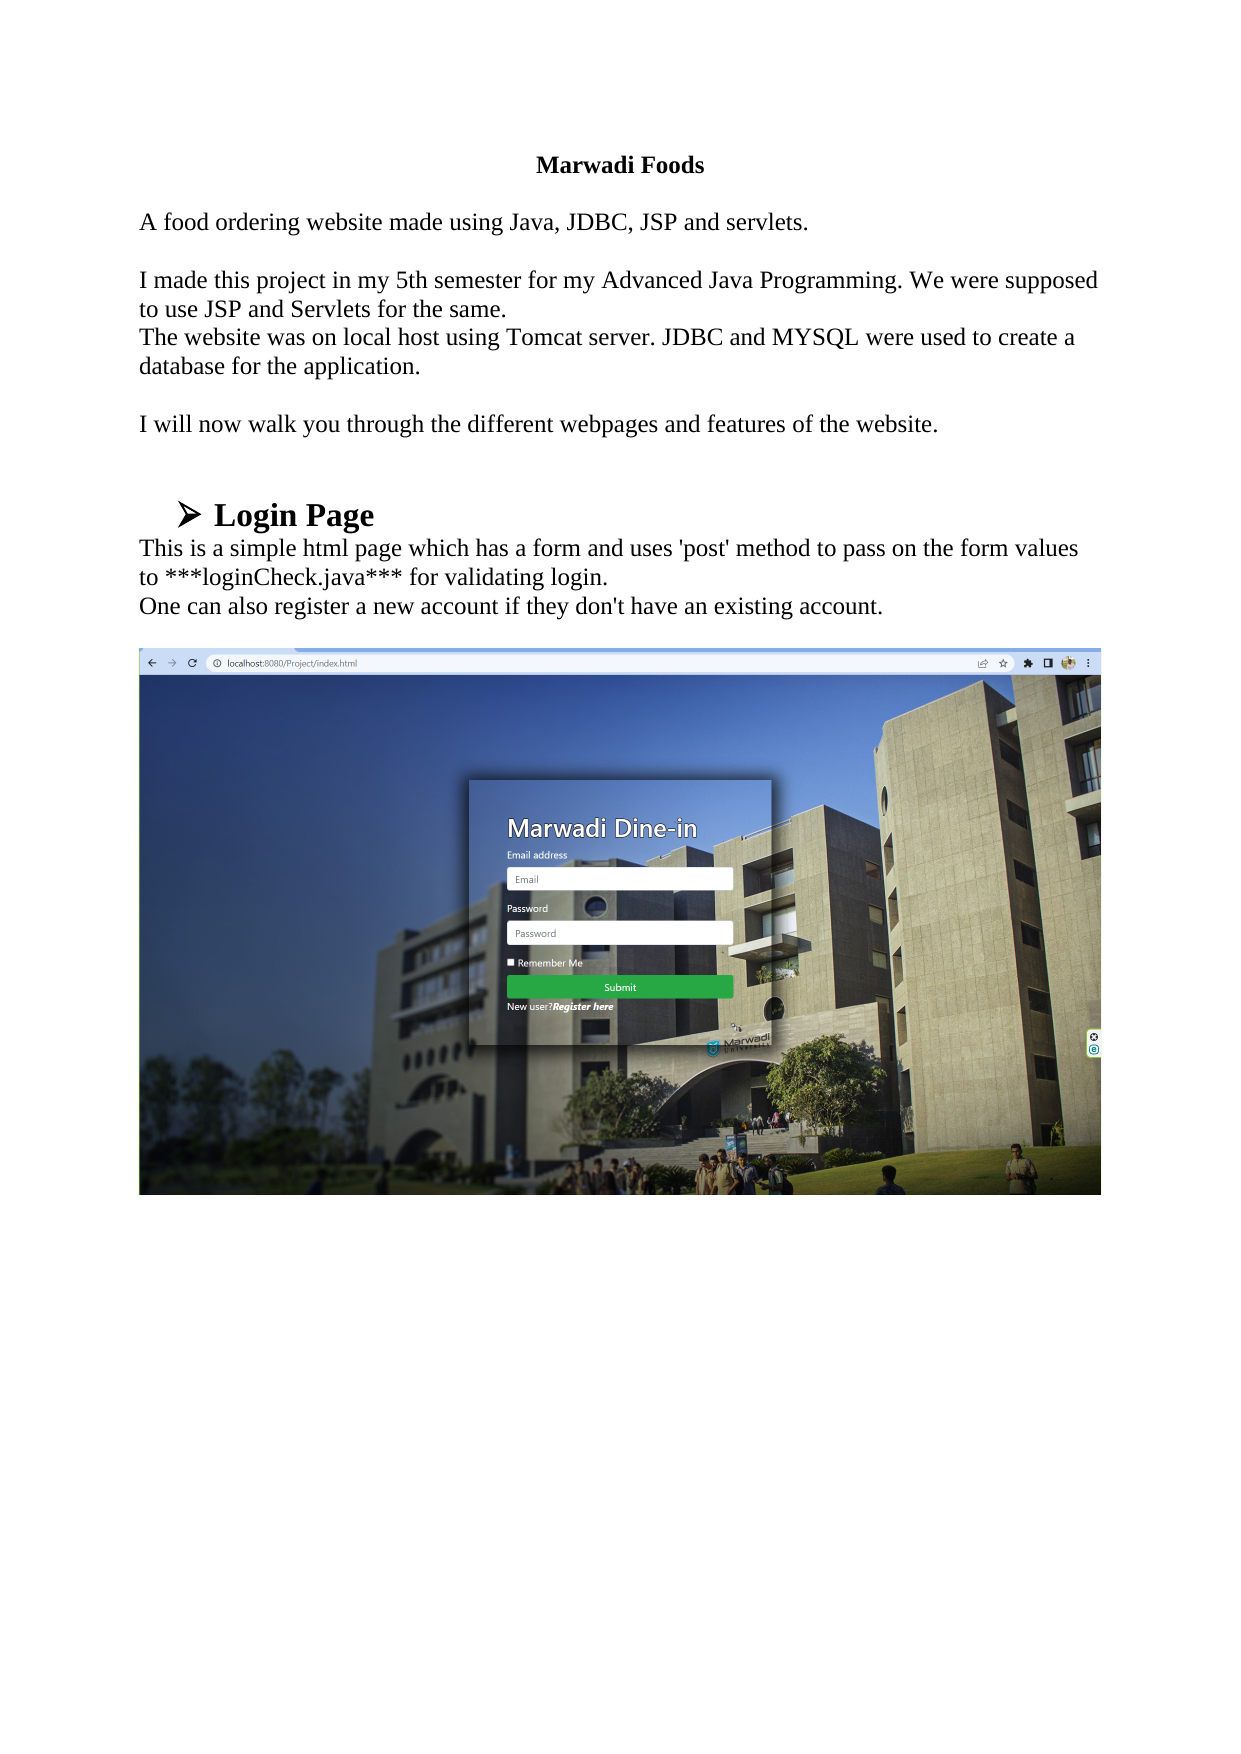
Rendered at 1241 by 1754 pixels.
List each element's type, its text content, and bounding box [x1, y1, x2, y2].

text The website was on local host using Tomcat server. JDBC and MYSQL were used to create a database for the application. [139, 322, 1101, 380]
text I will now walk you through the different webpages and features of the website. [139, 409, 1101, 437]
text Marwadi Foods [139, 150, 1101, 179]
text One can also register a new account if they don't have an existing account. [139, 591, 1101, 619]
text This is a simple html page which has a form and uses 'post' method to pass on the form values to ***loginCheck.java*** for validating login. [139, 533, 1101, 591]
text A food ordering website made using Java, JDBC, JSP and servlets. [139, 207, 1101, 236]
picture [138, 648, 1102, 1195]
list Login Page [176, 495, 1101, 533]
text I made this project in my 5th semester for my Advanced Java Programming. We were supposed to use JSP and Servlets for the same. [139, 265, 1101, 322]
